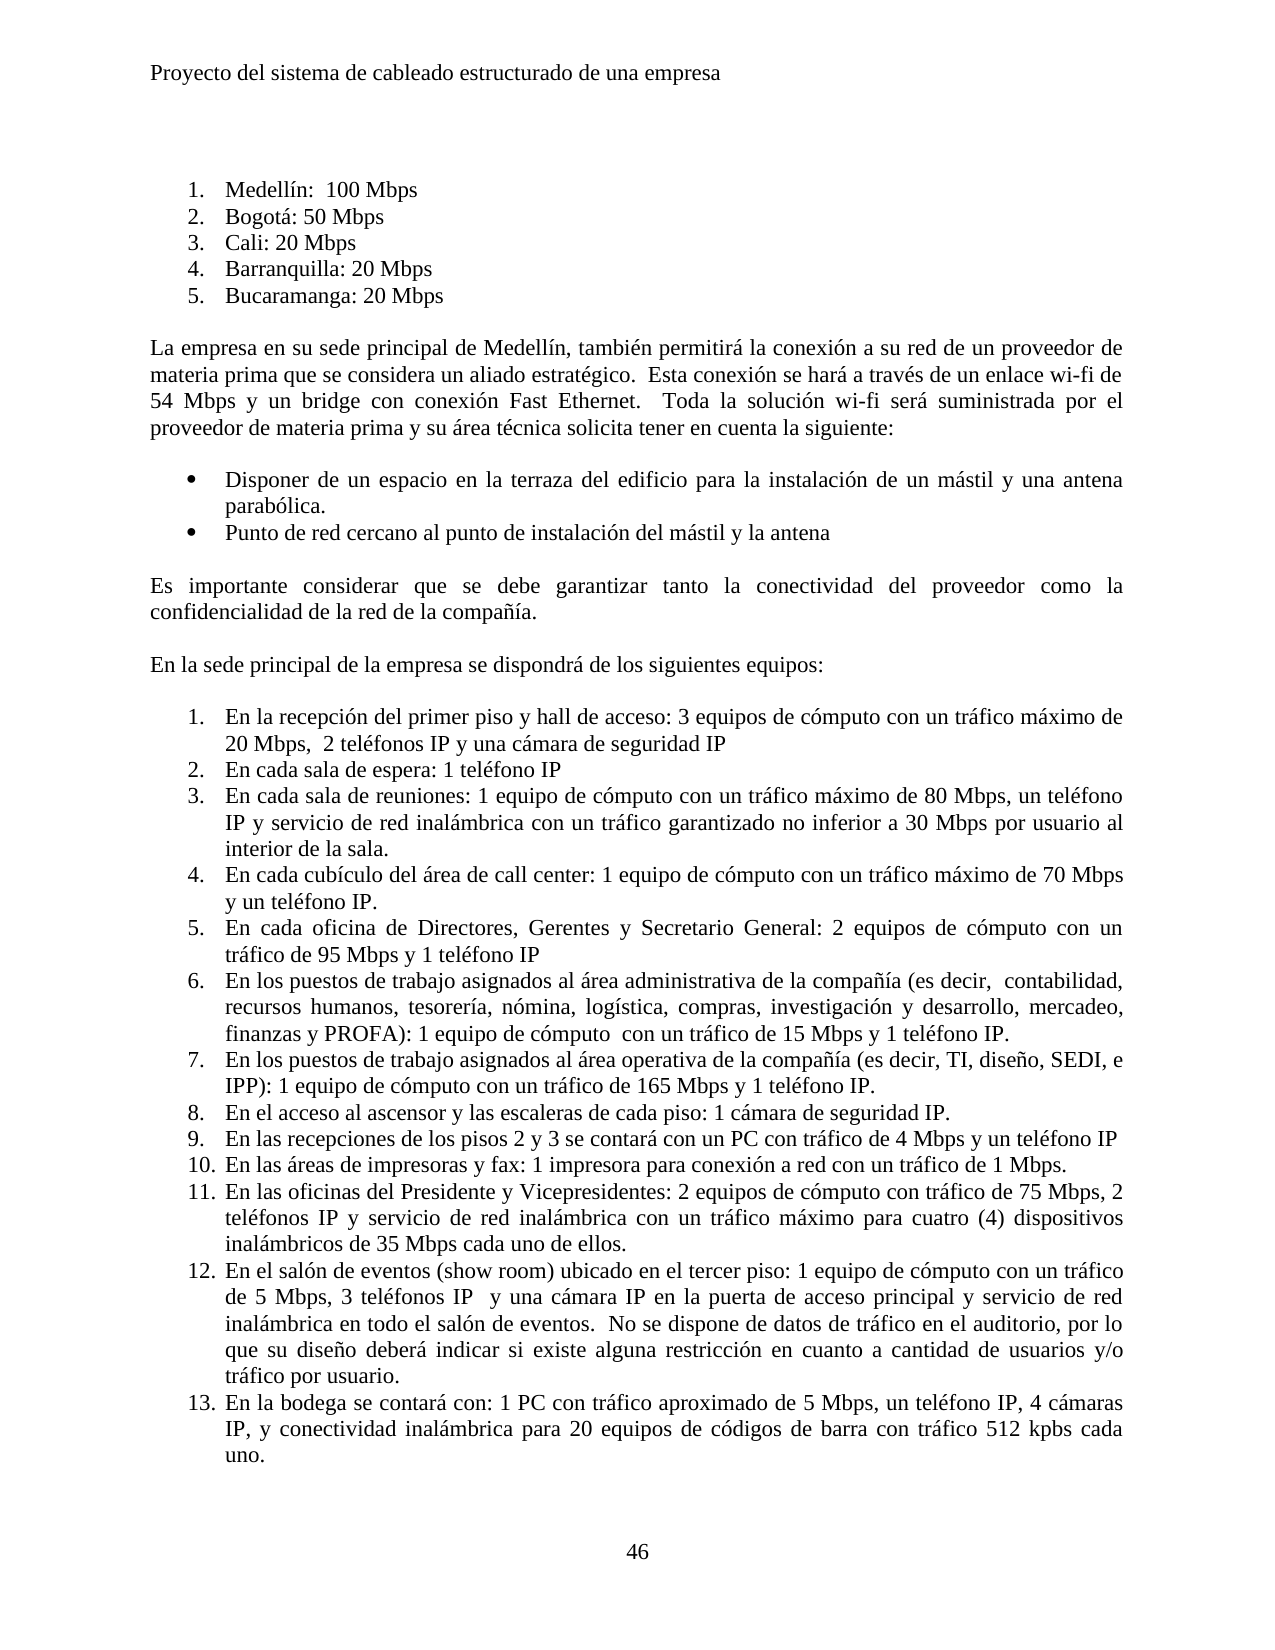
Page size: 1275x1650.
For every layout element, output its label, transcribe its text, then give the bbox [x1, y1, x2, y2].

list En la recepción del primer piso y hall de acceso: 3 equipos de cómputo con un tráfico máximo de 20 Mbps, 2 teléfonos IP y una cámara de seguridad IP [187, 703, 1125, 756]
list En cada sala de reuniones: 1 equipo de cómputo con un tráfico máximo de 80 Mbps, un teléfono IP y servicio de red inalámbrica con un tráfico garantizado no inferior a 30 Mbps por usuario al interior de la sala. [187, 782, 1125, 862]
list Medellín: 100 Mbps [187, 176, 1125, 203]
list En las recepciones de los pisos 2 y 3 se contará con un PC con tráfico de 4 Mbps y un teléfono IP [187, 1125, 1125, 1151]
list En el acceso al ascensor y las escaleras de cada piso: 1 cámara de seguridad IP. [187, 1099, 1125, 1125]
list Punto de red cercano al punto de instalación del mástil y la antena [187, 519, 1125, 545]
list En las áreas de impresoras y fax: 1 impresora para conexión a red con un tráfico de 1 Mbps. [187, 1151, 1125, 1178]
list Cali: 20 Mbps [187, 229, 1125, 255]
list En cada cubículo del área de call center: 1 equipo de cómputo con un tráfico máximo de 70 Mbps y un teléfono IP. [187, 862, 1125, 914]
list En cada oficina de Directores, Gerentes y Secretario General: 2 equipos de cómputo con un tráfico de 95 Mbps y 1 teléfono IP [187, 914, 1125, 967]
list En el salón de eventos (show room) ubicado en el tercer piso: 1 equipo de cómputo con un tráfico de 5 Mbps, 3 teléfonos IP y una cámara IP en la puerta de acceso principal y servicio de red inalámbrica en todo el salón de eventos. No se dispone de datos de tráfico en el auditorio, por lo que su diseño deberá indicar si existe alguna restricción en cuanto a cantidad de usuarios y/o tráfico por usuario. [187, 1257, 1125, 1389]
text En la sede principal de la empresa se dispondrá de los siguientes equipos: [150, 651, 1125, 677]
list Barranquilla: 20 Mbps [187, 255, 1125, 282]
list Bogotá: 50 Mbps [187, 203, 1125, 229]
list En las oficinas del Presidente y Vicepresidentes: 2 equipos de cómputo con tráfico de 75 Mbps, 2 teléfonos IP y servicio de red inalámbrica con un tráfico máximo para cuatro (4) dispositivos inalámbricos de 35 Mbps cada uno de ellos. [187, 1178, 1125, 1257]
list En los puestos de trabajo asignados al área operativa de la compañía (es decir, TI, diseño, SEDI, e IPP): 1 equipo de cómputo con un tráfico de 165 Mbps y 1 teléfono IP. [187, 1046, 1125, 1099]
text Es importante considerar que se debe garantizar tanto la conectividad del proveedor como la confidencialidad de la red de la compañía. [150, 572, 1125, 624]
list Disponer de un espacio en la terraza del edificio para la instalación de un mástil y una antena parabólica. [187, 466, 1125, 519]
list En cada sala de espera: 1 teléfono IP [187, 756, 1125, 782]
list Bucaramanga: 20 Mbps [187, 282, 1125, 308]
list En la bodega se contará con: 1 PC con tráfico aproximado de 5 Mbps, un teléfono IP, 4 cámaras IP, y conectividad inalámbrica para 20 equipos de códigos de barra con tráfico 512 kpbs cada uno. [187, 1389, 1125, 1468]
list En los puestos de trabajo asignados al área administrativa de la compañía (es decir, contabilidad, recursos humanos, tesorería, nómina, logística, compras, investigación y desarrollo, mercadeo, finanzas y PROFA): 1 equipo de cómputo con un tráfico de 15 Mbps y 1 teléfono IP. [187, 967, 1125, 1046]
text La empresa en su sede principal de Medellín, también permitirá la conexión a su red de un proveedor de materia prima que se considera un aliado estratégico. Esta conexión se hará a través de un enlace wi-fi de 54 Mbps y un bridge con conexión Fast Ethernet. Toda la solución wi-fi será suministrada por el proveedor de materia prima y su área técnica solicita tener en cuenta la siguiente: [150, 334, 1125, 440]
